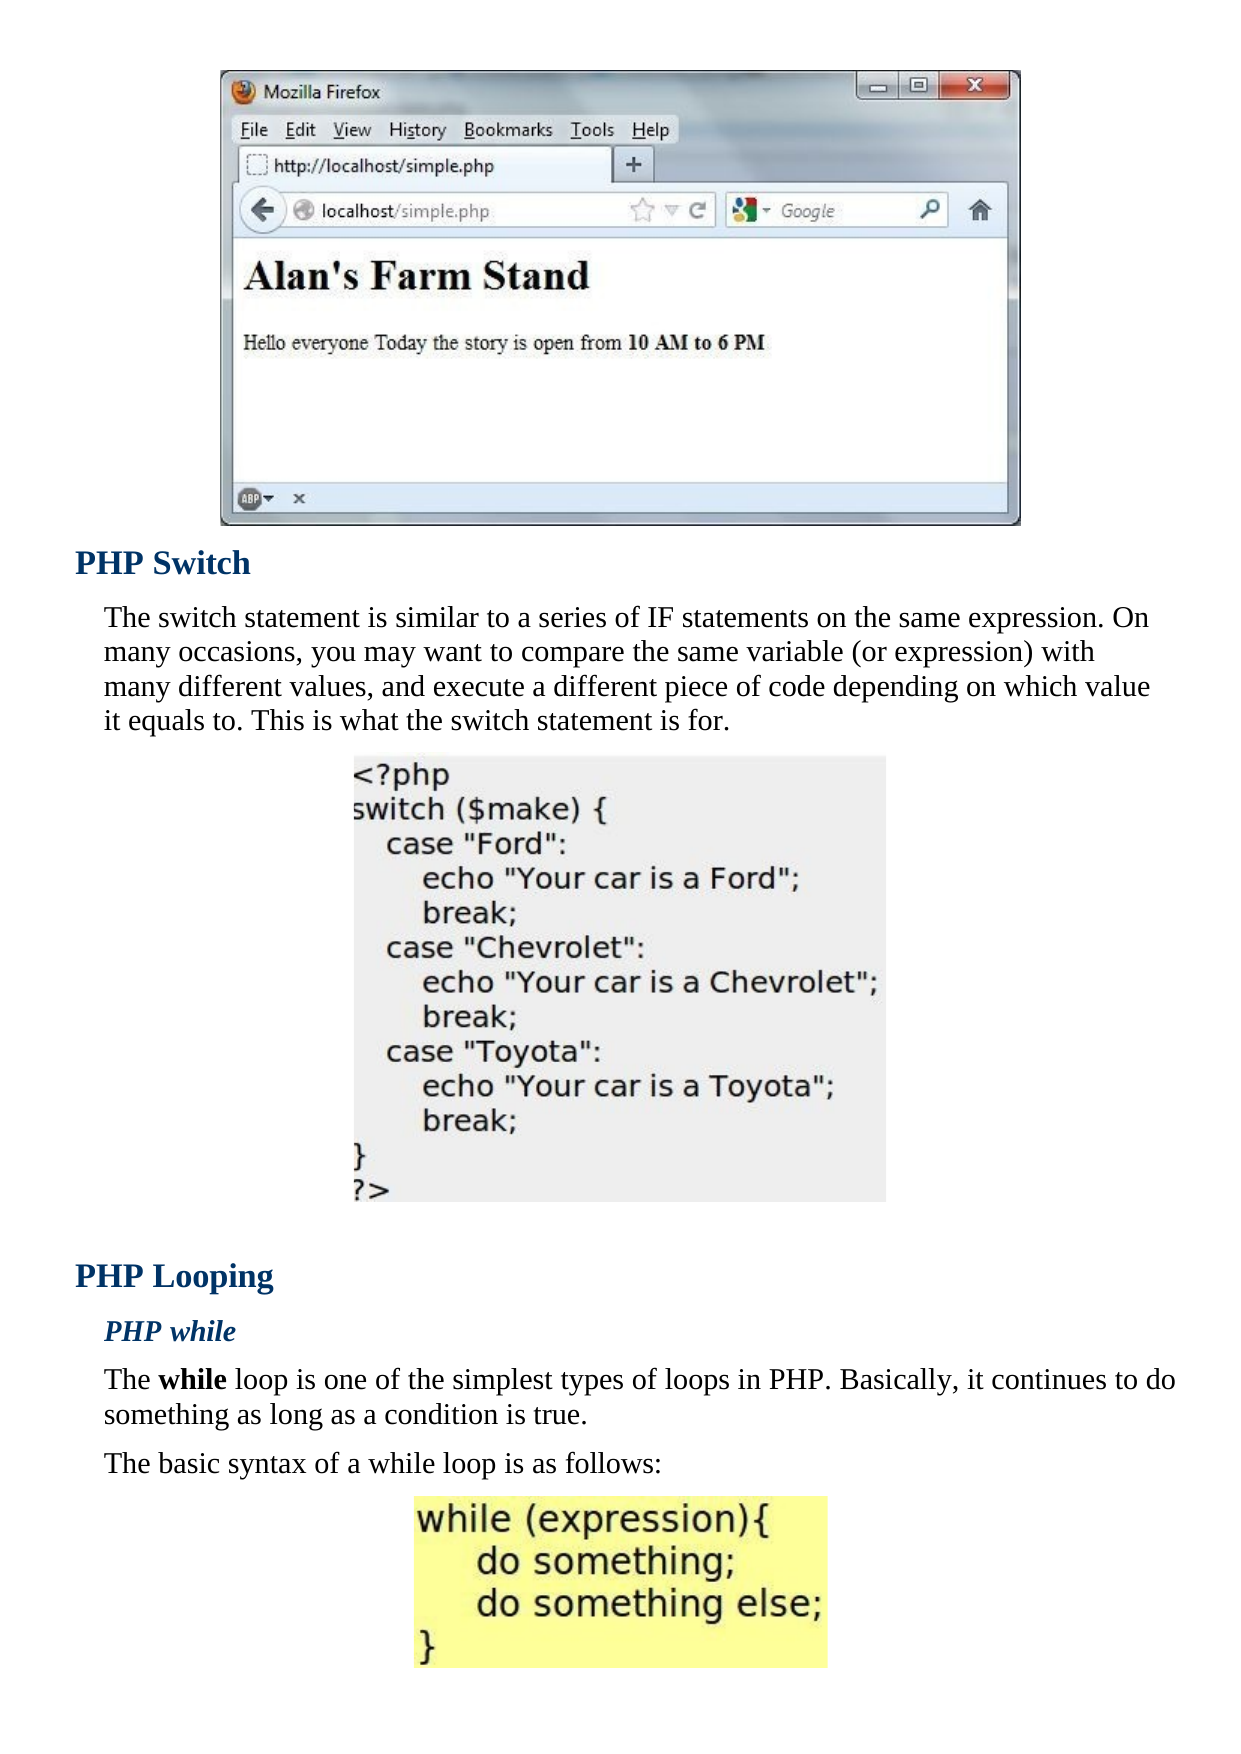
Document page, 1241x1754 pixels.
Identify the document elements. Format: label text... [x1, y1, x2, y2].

text The while loop is one of the simplest types of loops in PHP. Basically, it continues to do something as long as a condition is true. [103, 1363, 1178, 1431]
picture [353, 752, 887, 1202]
subtitle PHP Switch [75, 542, 1178, 582]
subtitle PHP Looping [73, 1255, 276, 1294]
text The switch statement is similar to a series of IF statements on the same expression. On many occasions, you may want to compare the same variable (or expression) with many different values, and execute a different piece of code depending on which value it equals to. This is what the switch statement is for. [103, 600, 1164, 736]
picture [413, 1496, 828, 1668]
picture [220, 70, 1021, 526]
subtitle PHP while [73, 1313, 267, 1347]
text The basic syntax of a while loop is as follows: [103, 1446, 1178, 1480]
